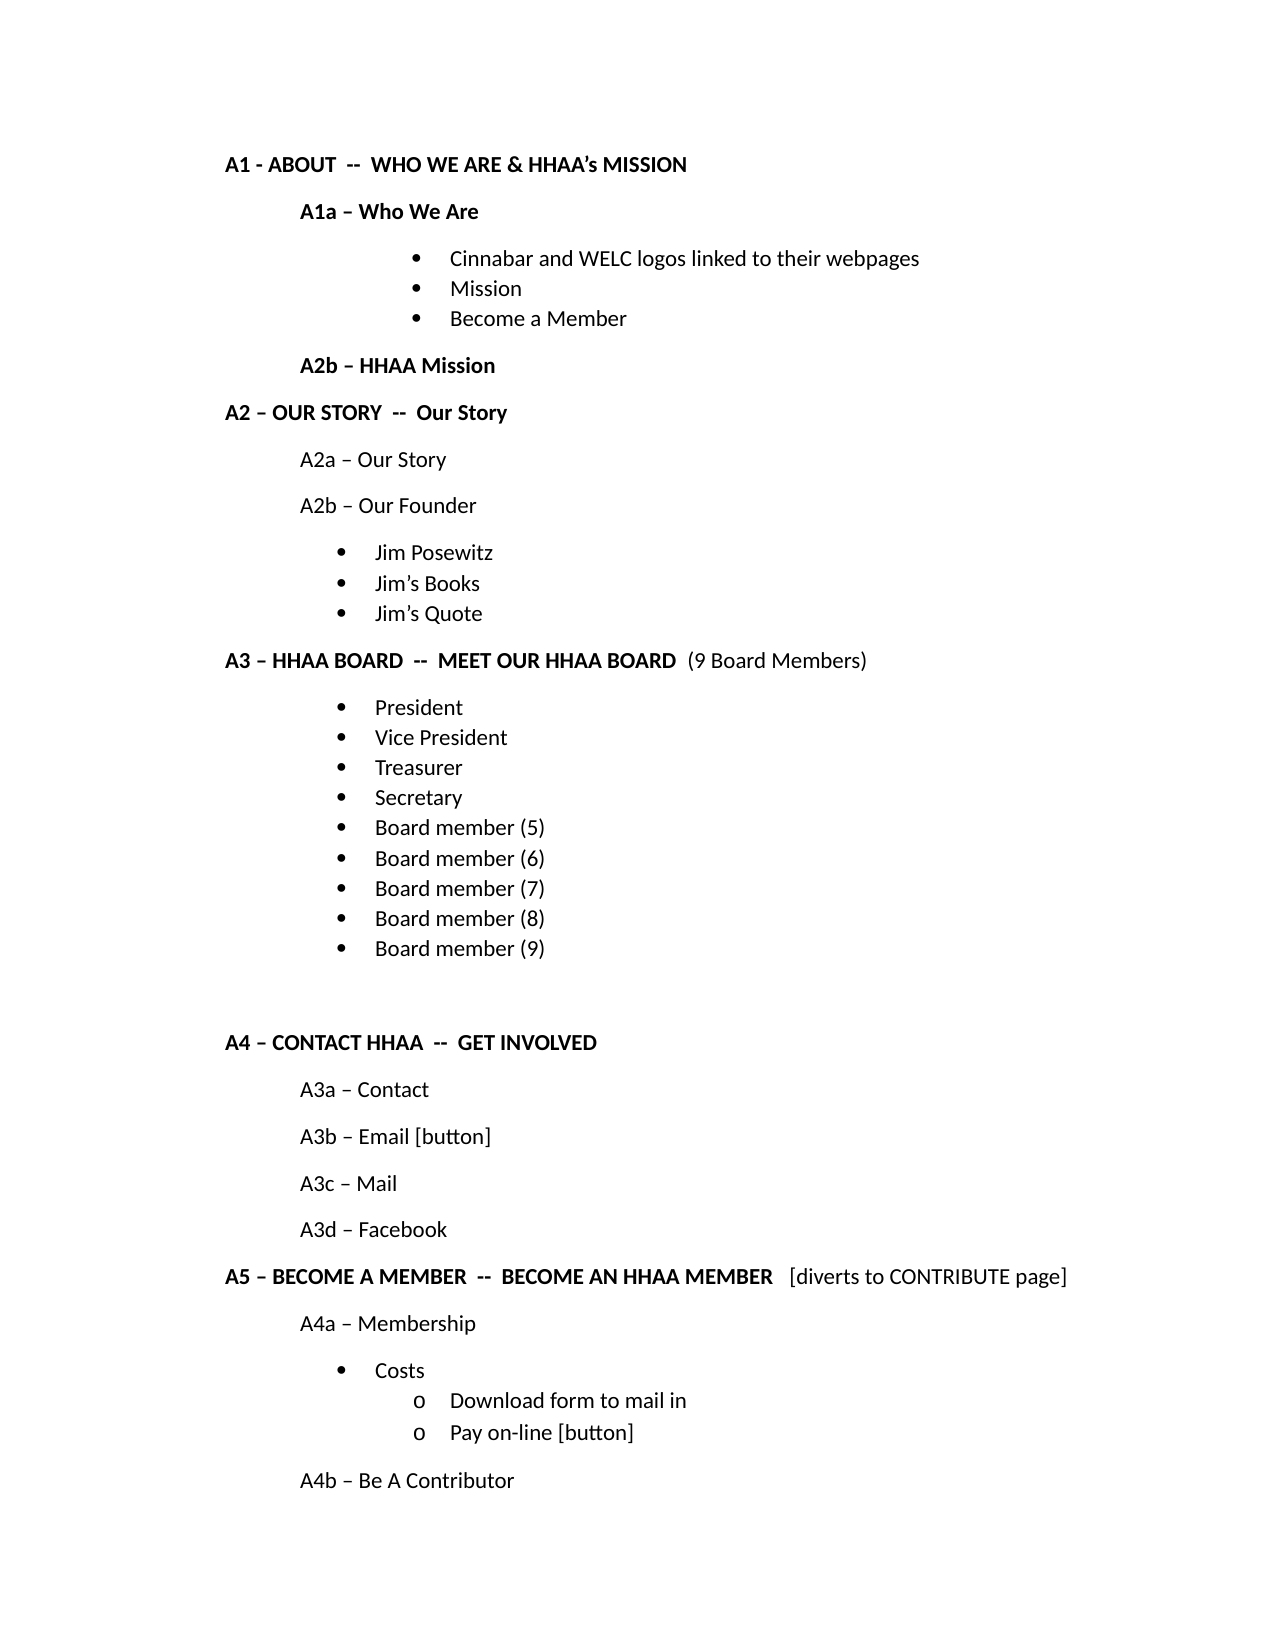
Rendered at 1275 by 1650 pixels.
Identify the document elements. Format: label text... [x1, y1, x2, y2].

text A2b – Our Founder [150, 492, 1125, 520]
text A3d – Facebook [225, 1216, 1125, 1244]
list Mission [412, 274, 1125, 302]
list Jim’s Books [337, 569, 1125, 597]
list Download form to mail in [412, 1386, 1125, 1416]
list Jim’s Quote [337, 599, 1125, 627]
list Board member (9) [337, 934, 1125, 962]
list Board member (6) [337, 844, 1125, 872]
text A5 – BECOME A MEMBER -- BECOME AN HHAA MEMBER [diverts to CONTRIBUTE page] [150, 1262, 1125, 1291]
text A3c – Mail [225, 1169, 1125, 1197]
text A1a – Who We Are [150, 197, 1125, 225]
text A3 – HHAA BOARD -- MEET OUR HHAA BOARD (9 Board Members) [225, 646, 1125, 674]
list Become a Member [412, 304, 1125, 332]
list Treasurer [337, 753, 1125, 781]
list Pay on-line [button] [412, 1418, 1125, 1447]
list Board member (5) [337, 813, 1125, 842]
text A4 – CONTACT HHAA -- GET INVOLVED [225, 1028, 1125, 1056]
list Costs [337, 1356, 1125, 1384]
text A2b – HHAA Mission [300, 351, 1125, 379]
list Board member (7) [337, 874, 1125, 902]
list Vice President [337, 723, 1125, 751]
text A2a – Our Story [150, 445, 1125, 473]
text A4b – Be A Contributor [150, 1466, 1125, 1494]
list Board member (8) [337, 904, 1125, 932]
list President [337, 693, 1125, 721]
text A1 - ABOUT -- WHO WE ARE & HHAA’s MISSION [150, 150, 1125, 178]
text A3b – Email [button] [225, 1122, 1125, 1150]
list Jim Posewitz [337, 538, 1125, 567]
text A2 – OUR STORY -- Our Story [225, 398, 1125, 426]
list Secretary [337, 783, 1125, 811]
text A4a – Membership [150, 1309, 1125, 1337]
list Cinnabar and WELC logos linked to their webpages [412, 244, 1125, 272]
text A3a – Contact [225, 1075, 1125, 1103]
